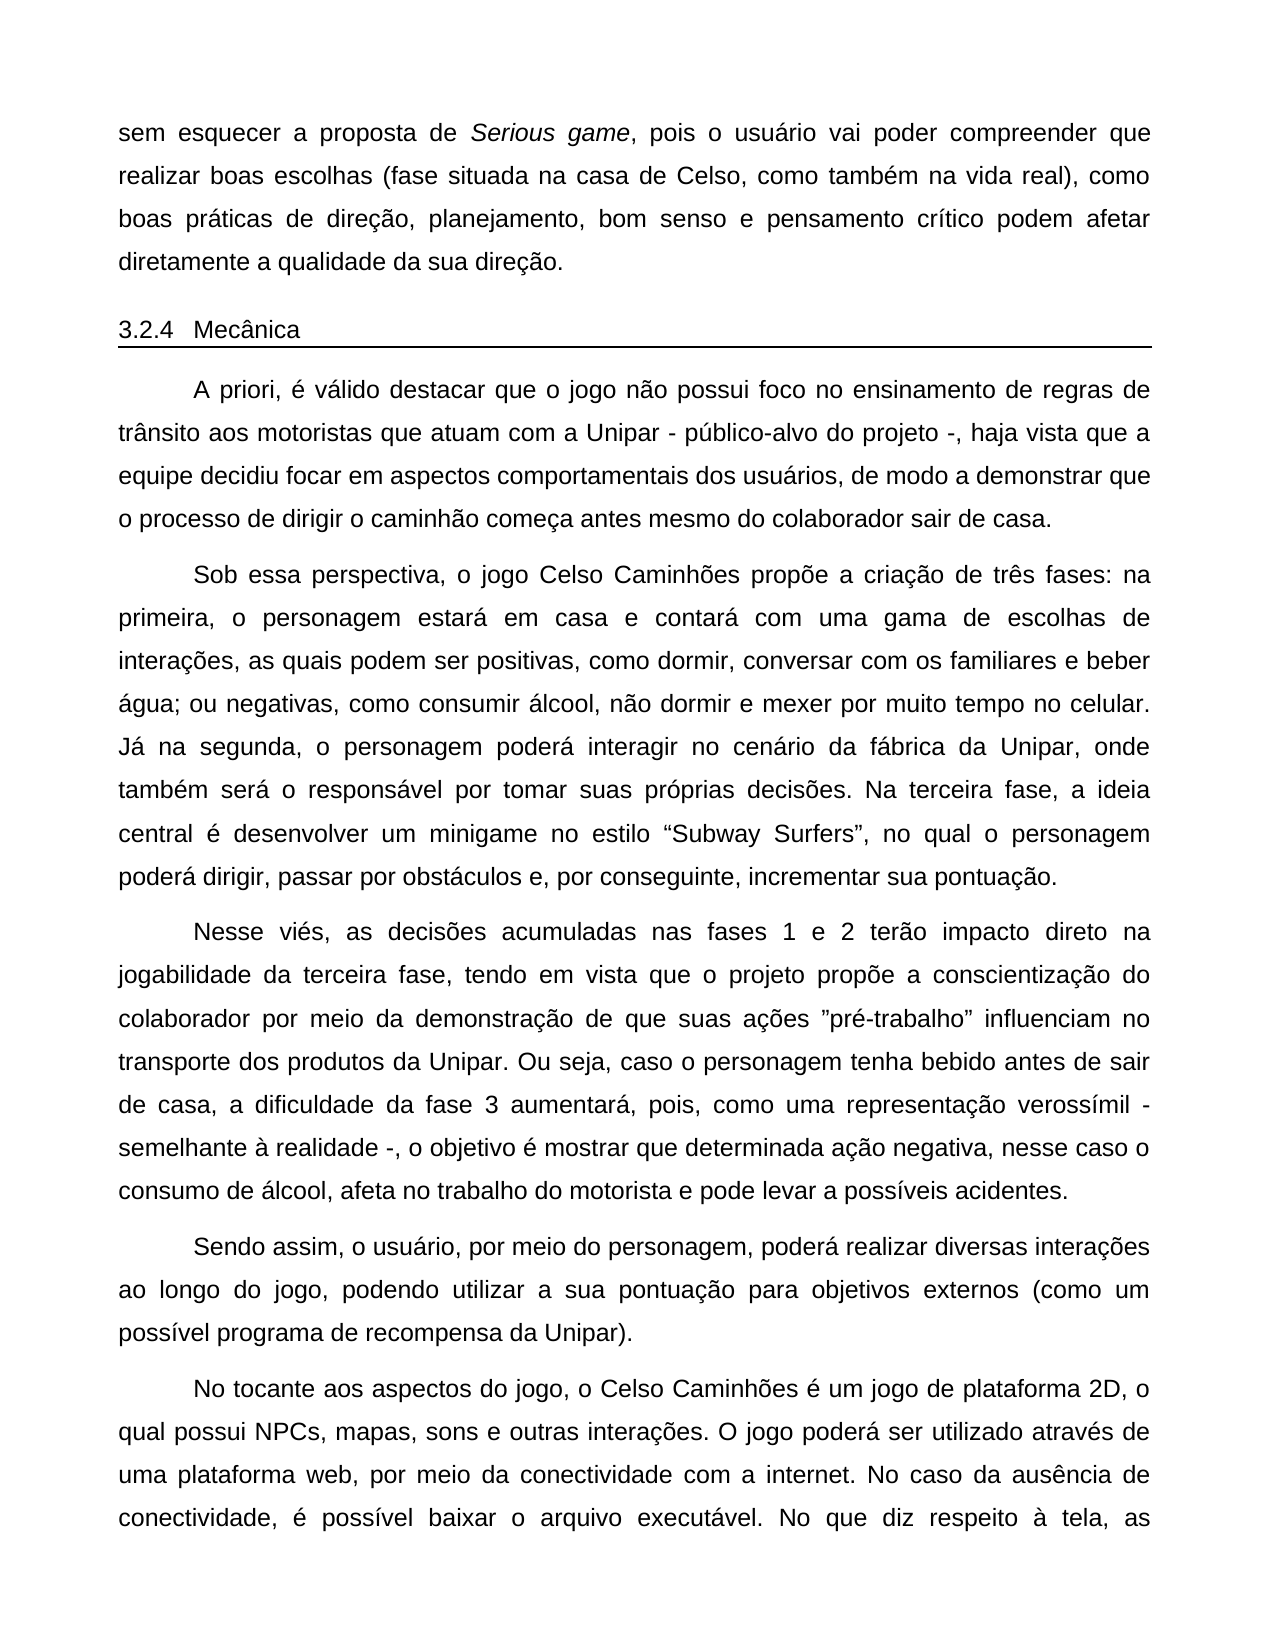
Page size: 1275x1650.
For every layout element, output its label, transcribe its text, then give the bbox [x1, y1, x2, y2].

text Sob essa perspectiva, o jogo Celso Caminhões propõe a criação de três fases: na primeira, o personagem estará em casa e contará com uma gama de escolhas de interações, as quais podem ser positivas, como dormir, conversar com os familiares e beber água; ou negativas, como consumir álcool, não dormir e mexer por muito tempo no celular. Já na segunda, o personagem poderá interagir no cenário da fábrica da Unipar, onde também será o responsável por tomar suas próprias decisões. Na terceira fase, a ideia central é desenvolver um minigame no estilo “Subway Surfers”, no qual o personagem poderá dirigir, passar por obstáculos e, por conseguinte, incrementar sua pontuação. [118, 560, 1152, 890]
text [118, 118, 1152, 276]
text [118, 1373, 1152, 1532]
text Sendo assim, o usuário, por meio do personagem, poderá realizar diversas interações ao longo do jogo, podendo utilizar a sua pontuação para objetivos externos (como um possível programa de recompensa da Unipar). [118, 1232, 1152, 1347]
text A priori, é válido destacar que o jogo não possui foco no ensinamento de regras de trânsito aos motoristas que atuam com a Unipar - público-alvo do projeto -, haja vista que a equipe decidiu focar em aspectos comportamentais dos usuários, de modo a demonstrar que o processo de dirigir o caminhão começa antes mesmo do colaborador sair de casa. [118, 375, 1152, 533]
text Nesse viés, as decisões acumuladas nas fases 1 e 2 terão impacto direto na jogabilidade da terceira fase, tendo em vista que o projeto propõe a conscientização do colaborador por meio da demonstração de que suas ações ”pré-trabalho” influenciam no transporte dos produtos da Unipar. Ou seja, caso o personagem tenha bebido antes de sair de casa, a dificuldade da fase 3 aumentará, pois, como uma representação verossímil - semelhante à realidade -, o objetivo é mostrar que determinada ação negativa, nesse caso o consumo de álcool, afeta no trabalho do motorista e pode levar a possíveis acidentes. [118, 917, 1152, 1205]
subtitle Mecânica [118, 316, 1152, 346]
